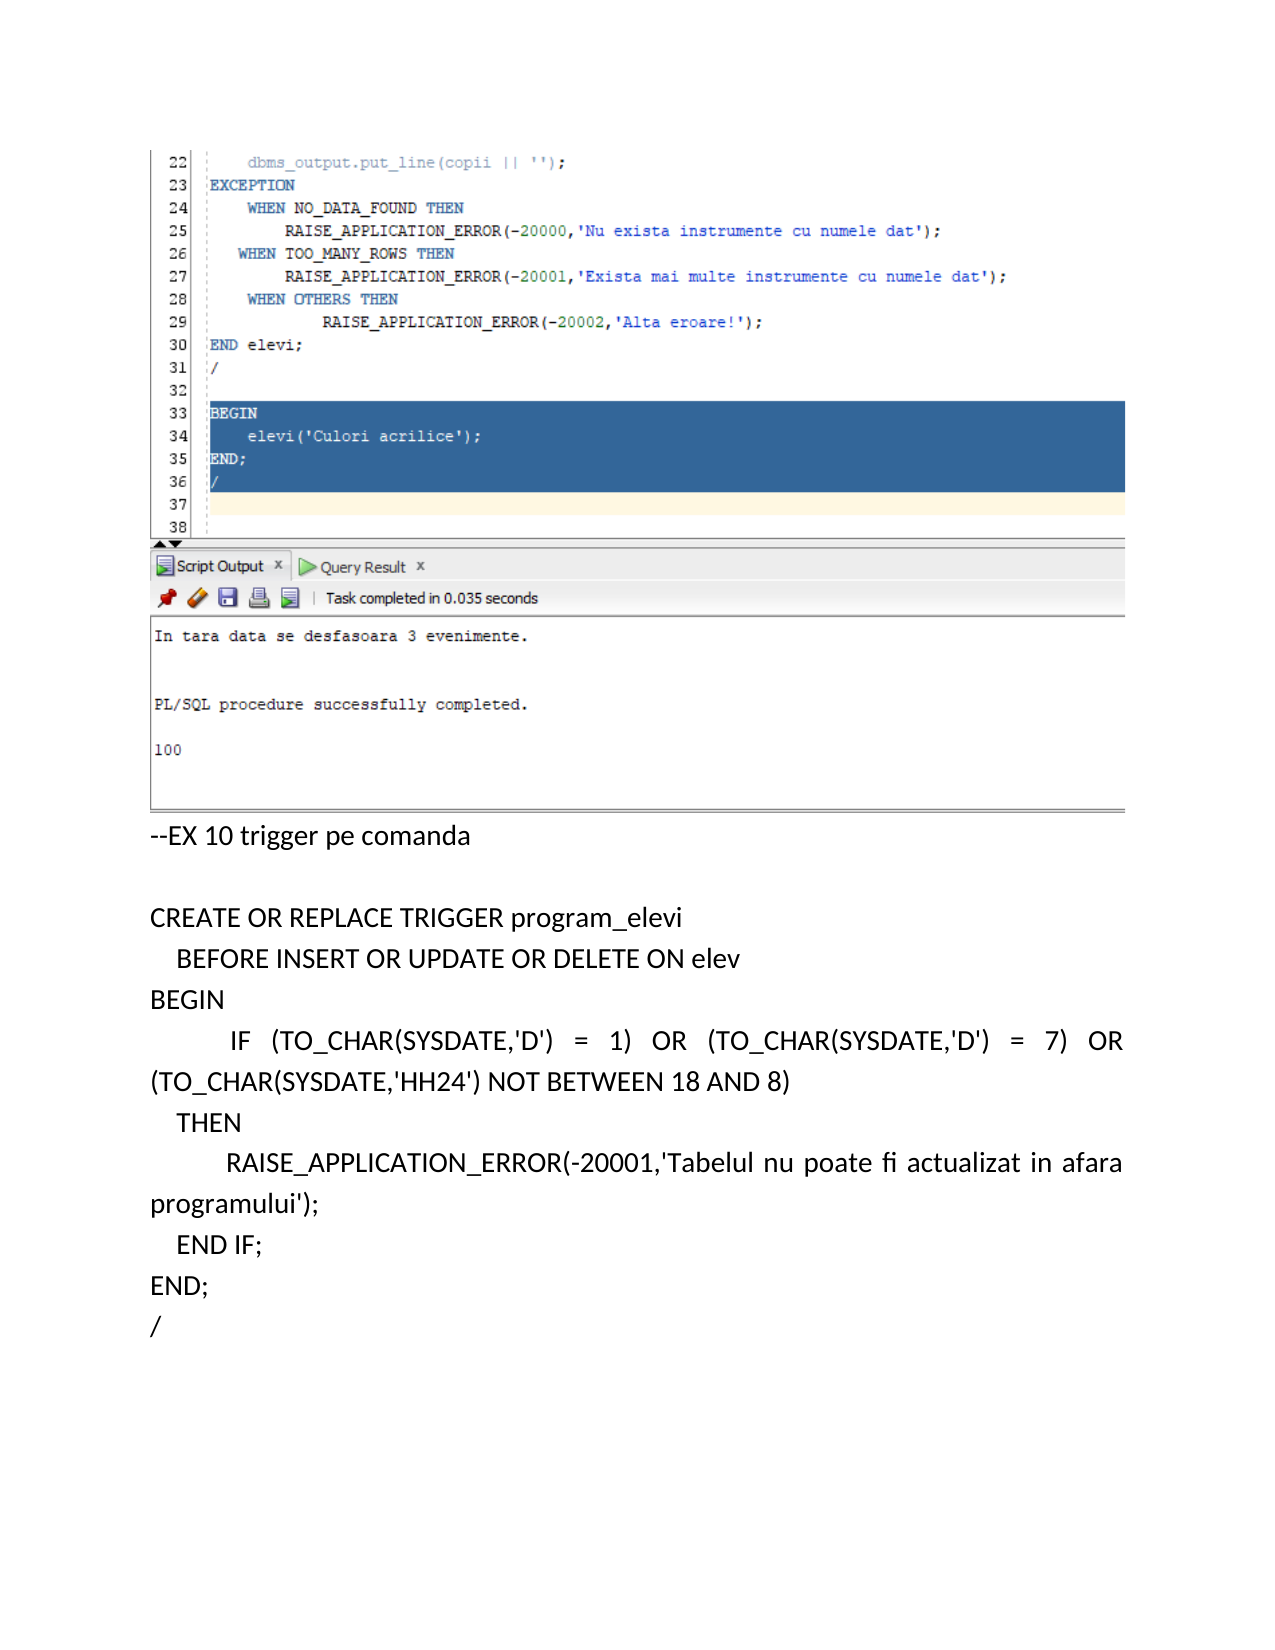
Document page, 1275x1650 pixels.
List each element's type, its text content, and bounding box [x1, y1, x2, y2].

text BEGIN [150, 981, 1125, 1016]
picture [150, 150, 1125, 813]
text --EX 10 trigger pe comanda [150, 817, 1125, 853]
text CREATE OR REPLACE TRIGGER program_elevi [150, 899, 1125, 934]
text BEFORE INSERT OR UPDATE OR DELETE ON elev [150, 940, 1125, 976]
text IF (TO_CHAR(SYSDATE,'D') = 1) OR (TO_CHAR(SYSDATE,'D') = 7) OR (TO_CHAR(SYSDATE,'HH24') NOT BETWEEN 18 AND 8) [150, 1022, 1125, 1098]
text RAISE_APPLICATION_ERROR(-20001,'Tabelul nu poate fi actualizat in afara programului'); [150, 1144, 1125, 1221]
text THEN [150, 1104, 1125, 1139]
text END IF; [150, 1226, 1125, 1262]
text END; [150, 1267, 1125, 1303]
text / [150, 1308, 1125, 1344]
